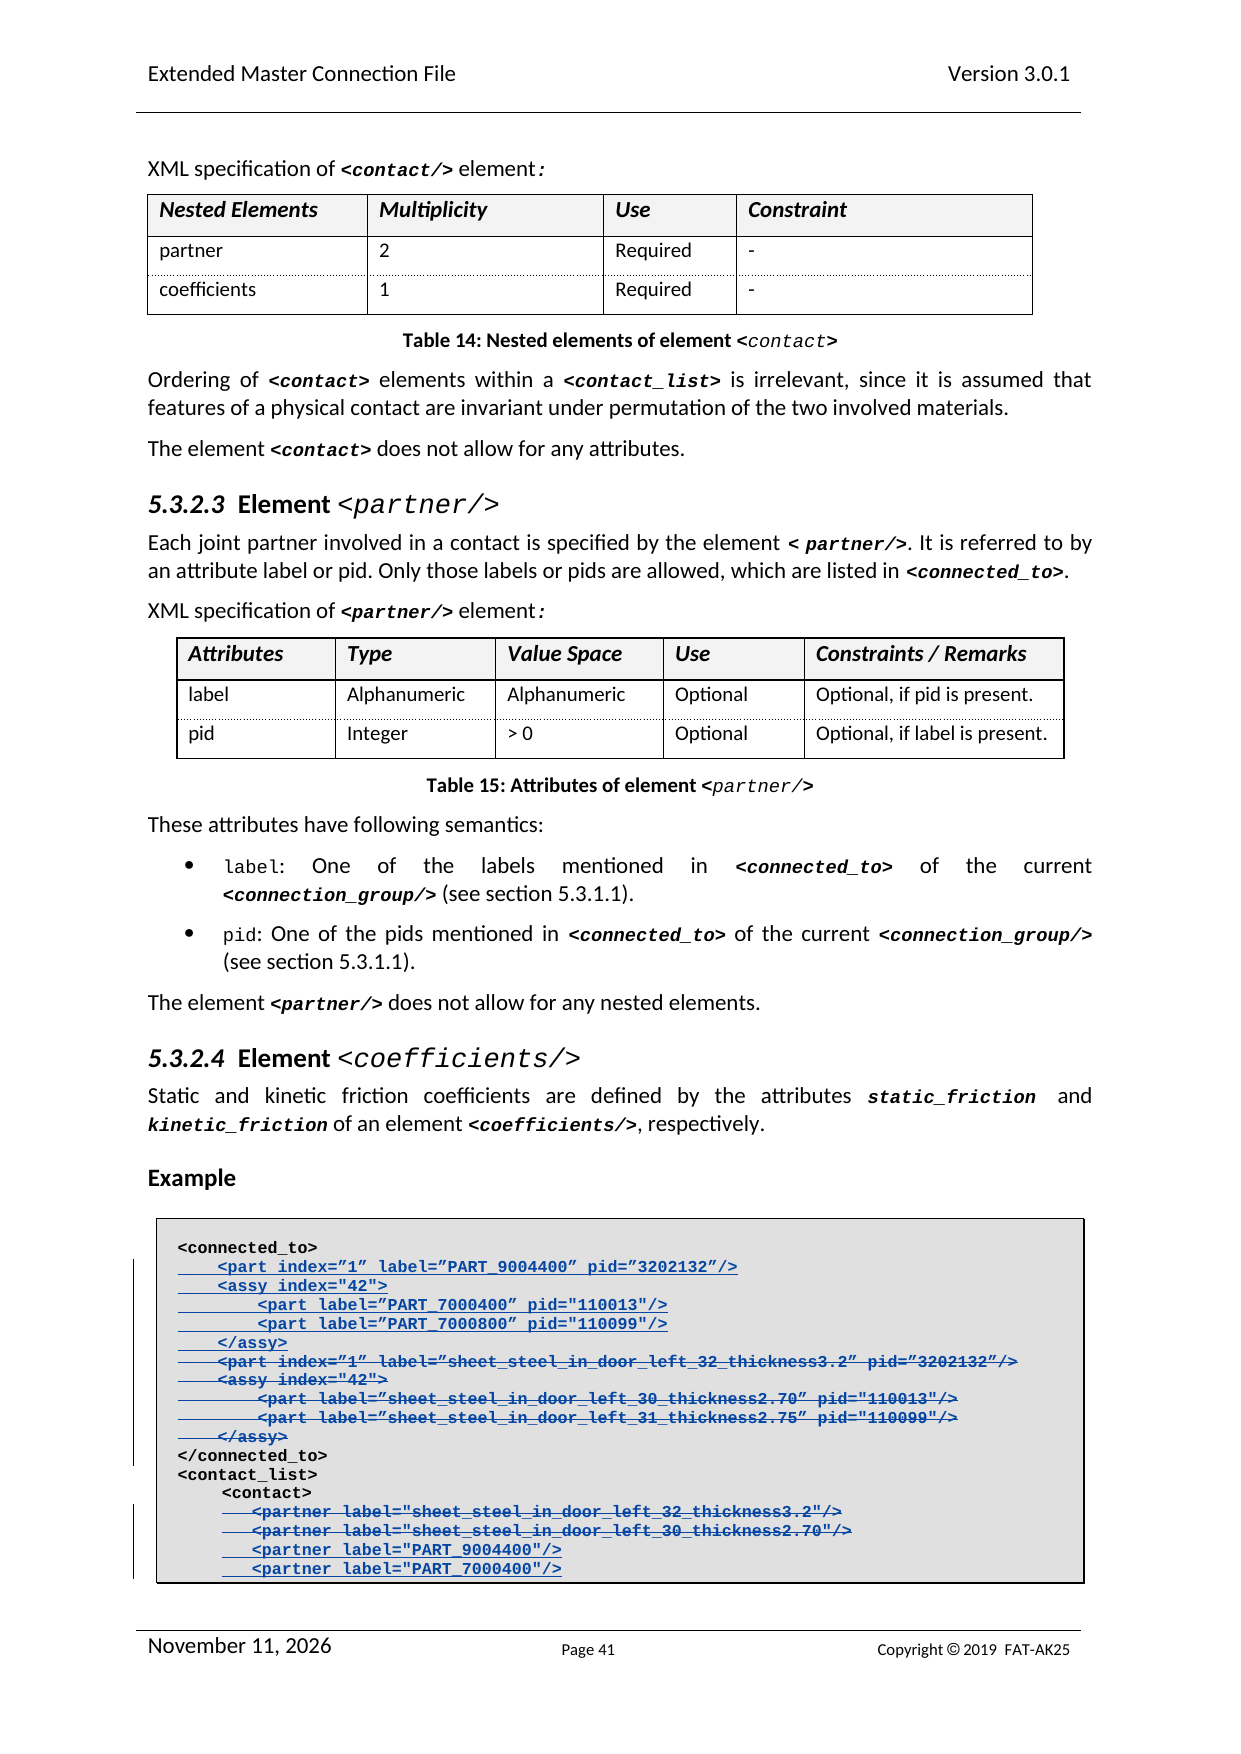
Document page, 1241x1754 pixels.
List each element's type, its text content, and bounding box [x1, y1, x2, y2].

text XML specification of <partner/> element: [148, 596, 1092, 624]
text The element <contact> does not allow for any attributes. [148, 434, 1092, 462]
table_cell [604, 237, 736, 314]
text These attributes have following semantics: [148, 810, 1092, 838]
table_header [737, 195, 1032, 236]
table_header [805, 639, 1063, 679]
text Table 15: Attributes of element <partner/> [148, 772, 1092, 798]
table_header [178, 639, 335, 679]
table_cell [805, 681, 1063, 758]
subtitle Element <coefficients/> [148, 1041, 1092, 1075]
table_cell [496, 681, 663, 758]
list pid: One of the pids mentioned in <connected_to> of the current <connection_group/> (see section 5.3.1.1). [185, 919, 1092, 975]
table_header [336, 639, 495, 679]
text XML specification of <contact/> element: [148, 154, 1092, 182]
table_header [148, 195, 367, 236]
text Each joint partner involved in a contact is specified by the element < partner/>. It is referred to by an attribute label or pid. Only those labels or pids are allowed, which are listed in <connected_to>. [148, 528, 1092, 584]
text </connected_to> [157, 1444, 1083, 1463]
text Static and kinetic friction coefficients are defined by the attributes static_friction and kinetic_friction of an element <coefficients/>, respectively. [148, 1081, 1092, 1137]
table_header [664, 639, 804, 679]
text Table 14: Nested elements of element <contact> [148, 327, 1092, 353]
text Example [148, 1162, 1092, 1193]
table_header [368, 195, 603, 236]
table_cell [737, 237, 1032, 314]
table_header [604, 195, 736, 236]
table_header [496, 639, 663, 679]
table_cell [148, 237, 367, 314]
list label: One of the labels mentioned in <connected_to> of the current <connection_group/> (see section 5.3.1.1). [185, 851, 1092, 907]
text <connected_to> [157, 1237, 1083, 1256]
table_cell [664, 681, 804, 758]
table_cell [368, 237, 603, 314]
text <contact> [157, 1482, 1083, 1501]
subtitle Element <partner/> [148, 487, 1092, 521]
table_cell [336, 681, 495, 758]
text Ordering of <contact> elements within a <contact_list> is irrelevant, since it is assumed that features of a physical contact are invariant under permutation of the two involved materials. [148, 366, 1092, 422]
text The element <partner/> does not allow for any nested elements. [148, 988, 1092, 1016]
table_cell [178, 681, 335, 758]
text <contact_list> [157, 1463, 1083, 1482]
